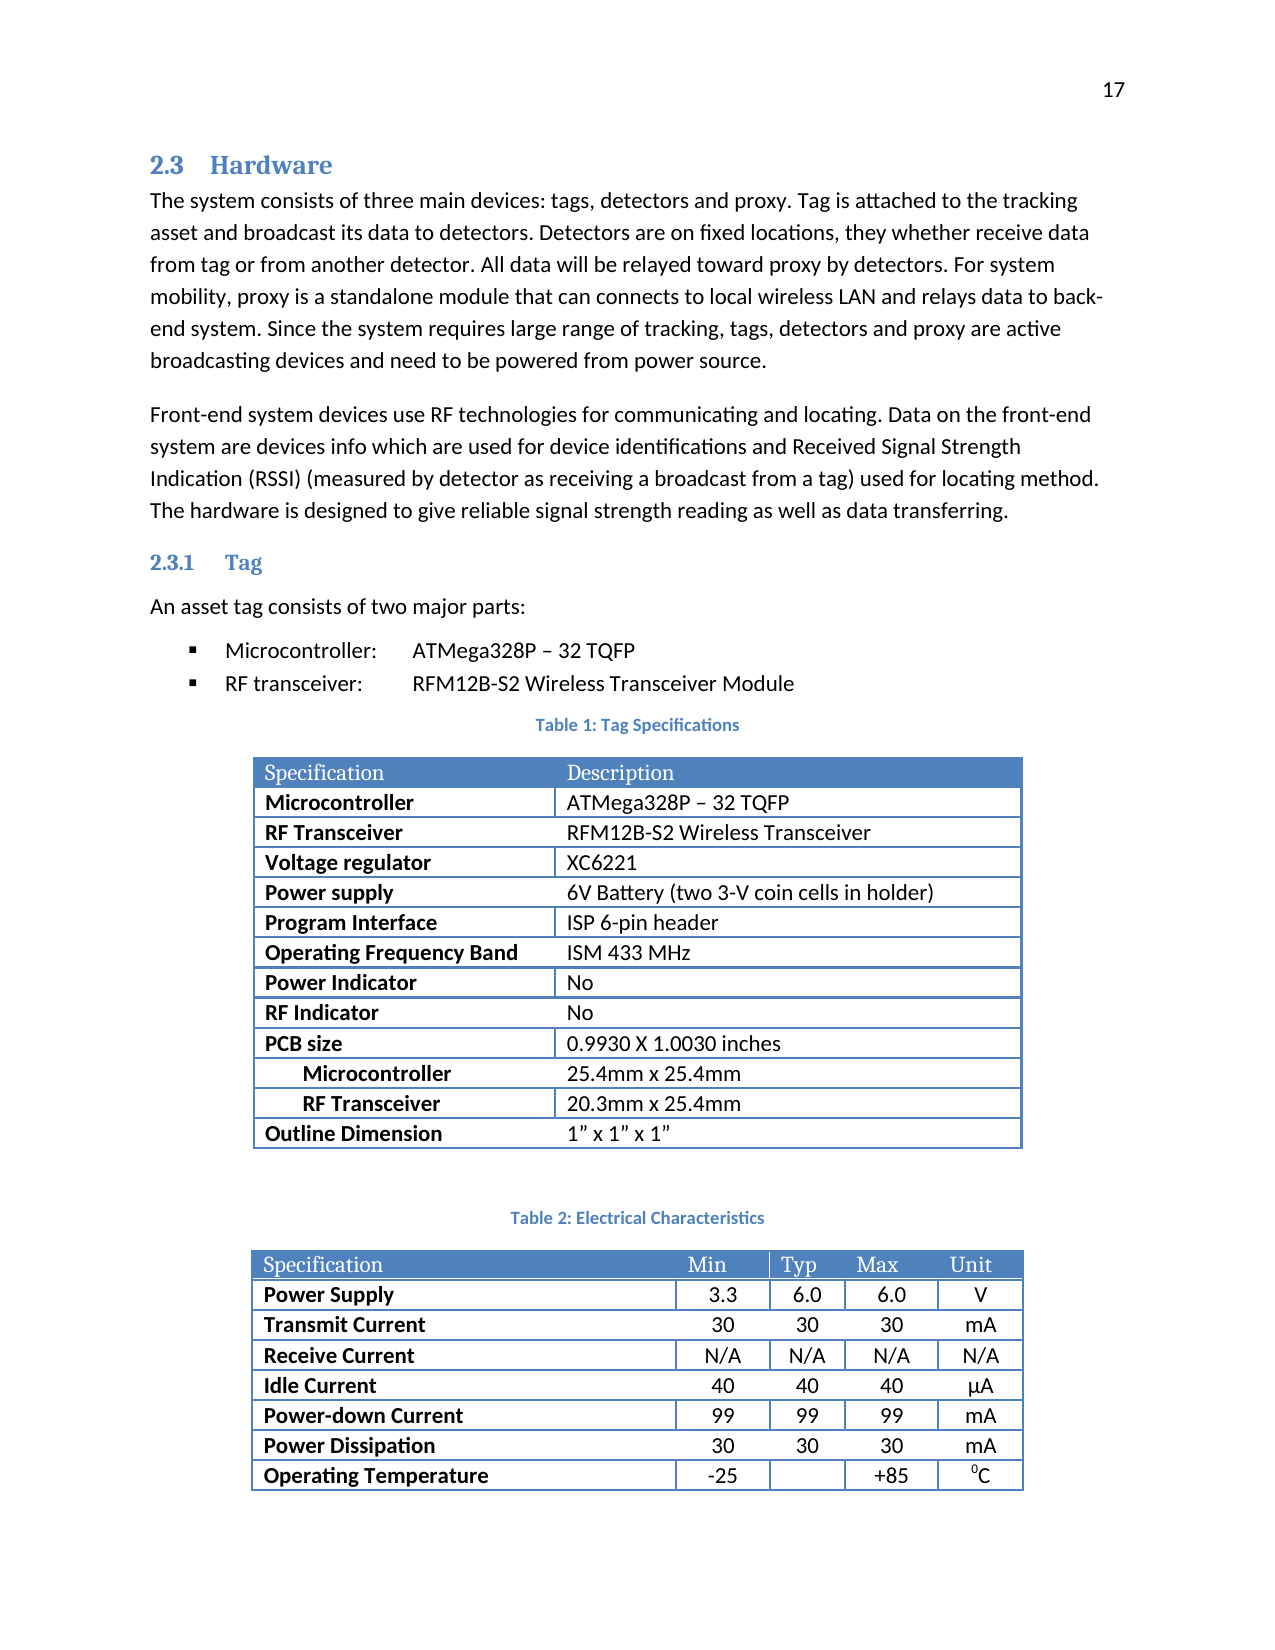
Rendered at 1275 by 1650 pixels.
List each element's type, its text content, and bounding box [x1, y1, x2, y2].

list Microcontroller: ATMega328P – 32 TQFP [187, 637, 1125, 665]
table_cell RFM12B-S2 Wireless Transceiver [555, 818, 1020, 846]
text Front-end system devices use RF technologies for communicating and locating. Data on the front-end system are devices info which are used for device identifications and Received Signal Strength Indication (RSSI) (measured by detector as receiving a broadcast from a tag) used for locating method. The hardware is designed to give reliable signal strength reading as well as data transferring. [150, 400, 1125, 524]
table_cell mA [938, 1431, 1022, 1459]
table_cell 30 [845, 1431, 938, 1459]
table_header Specification [255, 759, 555, 786]
table_cell V [939, 1281, 1022, 1308]
table_cell Receive Current [253, 1341, 675, 1369]
table_header Max [845, 1252, 938, 1278]
table_cell 40 [770, 1371, 845, 1399]
table_cell 3.3 [677, 1281, 769, 1308]
table_cell N/A [846, 1341, 937, 1369]
table_cell 99 [846, 1401, 937, 1429]
table_cell PCB size [255, 1029, 554, 1057]
table_header Unit [938, 1252, 1022, 1278]
text The system consists of three main devices: tags, detectors and proxy. Tag is attached to the tracking asset and broadcast its data to detectors. Detectors are on fixed locations, they whether receive data from tag or from another detector. All data will be relayed toward proxy by detectors. For system mobility, proxy is a standalone module that can connects to local wireless LAN and relays data to back-end system. Since the system requires large range of tracking, tags, detectors and proxy are active broadcasting devices and need to be powered from power source. [150, 186, 1125, 375]
table_cell 25.4mm x 25.4mm [555, 1059, 1020, 1087]
table_cell ISP 6-pin header [556, 908, 1020, 936]
table_cell 99 [677, 1401, 769, 1429]
table_cell +85 [846, 1461, 937, 1489]
table_cell Idle Current [253, 1371, 676, 1399]
table_cell 6.0 [846, 1281, 937, 1308]
table_cell Power Indicator [255, 969, 554, 996]
table_cell Power Supply [253, 1281, 675, 1308]
table_cell -25 [677, 1461, 769, 1489]
table_cell Power-down Current [253, 1401, 675, 1429]
table_cell RF Transceiver [255, 1089, 554, 1117]
table_cell N/A [677, 1341, 769, 1369]
table_cell 0C [939, 1461, 1022, 1489]
table_cell ISM 433 MHz [555, 938, 1020, 966]
table_cell 40 [676, 1371, 769, 1399]
table_cell Power Dissipation [253, 1431, 676, 1459]
table_cell Operating Temperature [253, 1461, 675, 1489]
table_header Specification [253, 1252, 676, 1278]
table_cell Transmit Current [253, 1311, 676, 1339]
table_cell 1” x 1” x 1” [555, 1119, 1020, 1147]
table_header Description [555, 759, 1020, 786]
table_cell [771, 1461, 844, 1489]
table_cell N/A [771, 1341, 844, 1369]
table_cell Microcontroller [255, 1059, 555, 1087]
text An asset tag consists of two major parts: [150, 592, 1125, 620]
table_cell Program Interface [255, 908, 554, 936]
table_cell RF Indicator [255, 999, 555, 1027]
list RF transceiver: RFM12B-S2 Wireless Transceiver Module [187, 669, 1125, 697]
table_cell XC6221 [556, 848, 1020, 876]
table_cell 6V Battery (two 3-V coin cells in holder) [555, 878, 1020, 906]
table_header Min [676, 1252, 769, 1278]
table_cell No [555, 999, 1020, 1027]
table_cell 6.0 [771, 1281, 844, 1308]
subtitle Hardware [150, 150, 1125, 181]
table_cell N/A [939, 1341, 1022, 1369]
table_cell No [556, 969, 1020, 996]
table_cell 0.9930 X 1.0030 inches [556, 1029, 1020, 1057]
table_cell µA [938, 1371, 1022, 1399]
table_cell ATMega328P – 32 TQFP [556, 788, 1020, 816]
table_cell 40 [845, 1371, 938, 1399]
table_cell Power supply [255, 878, 555, 906]
table_cell 30 [676, 1311, 769, 1339]
table_cell 99 [771, 1401, 844, 1429]
table_cell Outline Dimension [255, 1119, 555, 1147]
table_cell RF Transceiver [255, 818, 555, 846]
table_cell 30 [845, 1311, 938, 1339]
table_cell Operating Frequency Band [255, 938, 555, 966]
table_cell mA [938, 1311, 1022, 1339]
table_cell 30 [676, 1431, 769, 1459]
table_header Typ [770, 1252, 845, 1278]
table_cell 30 [770, 1311, 845, 1339]
table_cell Microcontroller [255, 788, 554, 816]
table_cell 20.3mm x 25.4mm [556, 1089, 1020, 1117]
subtitle Tag [150, 549, 1125, 576]
table_cell 30 [770, 1431, 845, 1459]
table_cell Voltage regulator [255, 848, 554, 876]
table_cell mA [939, 1401, 1022, 1429]
